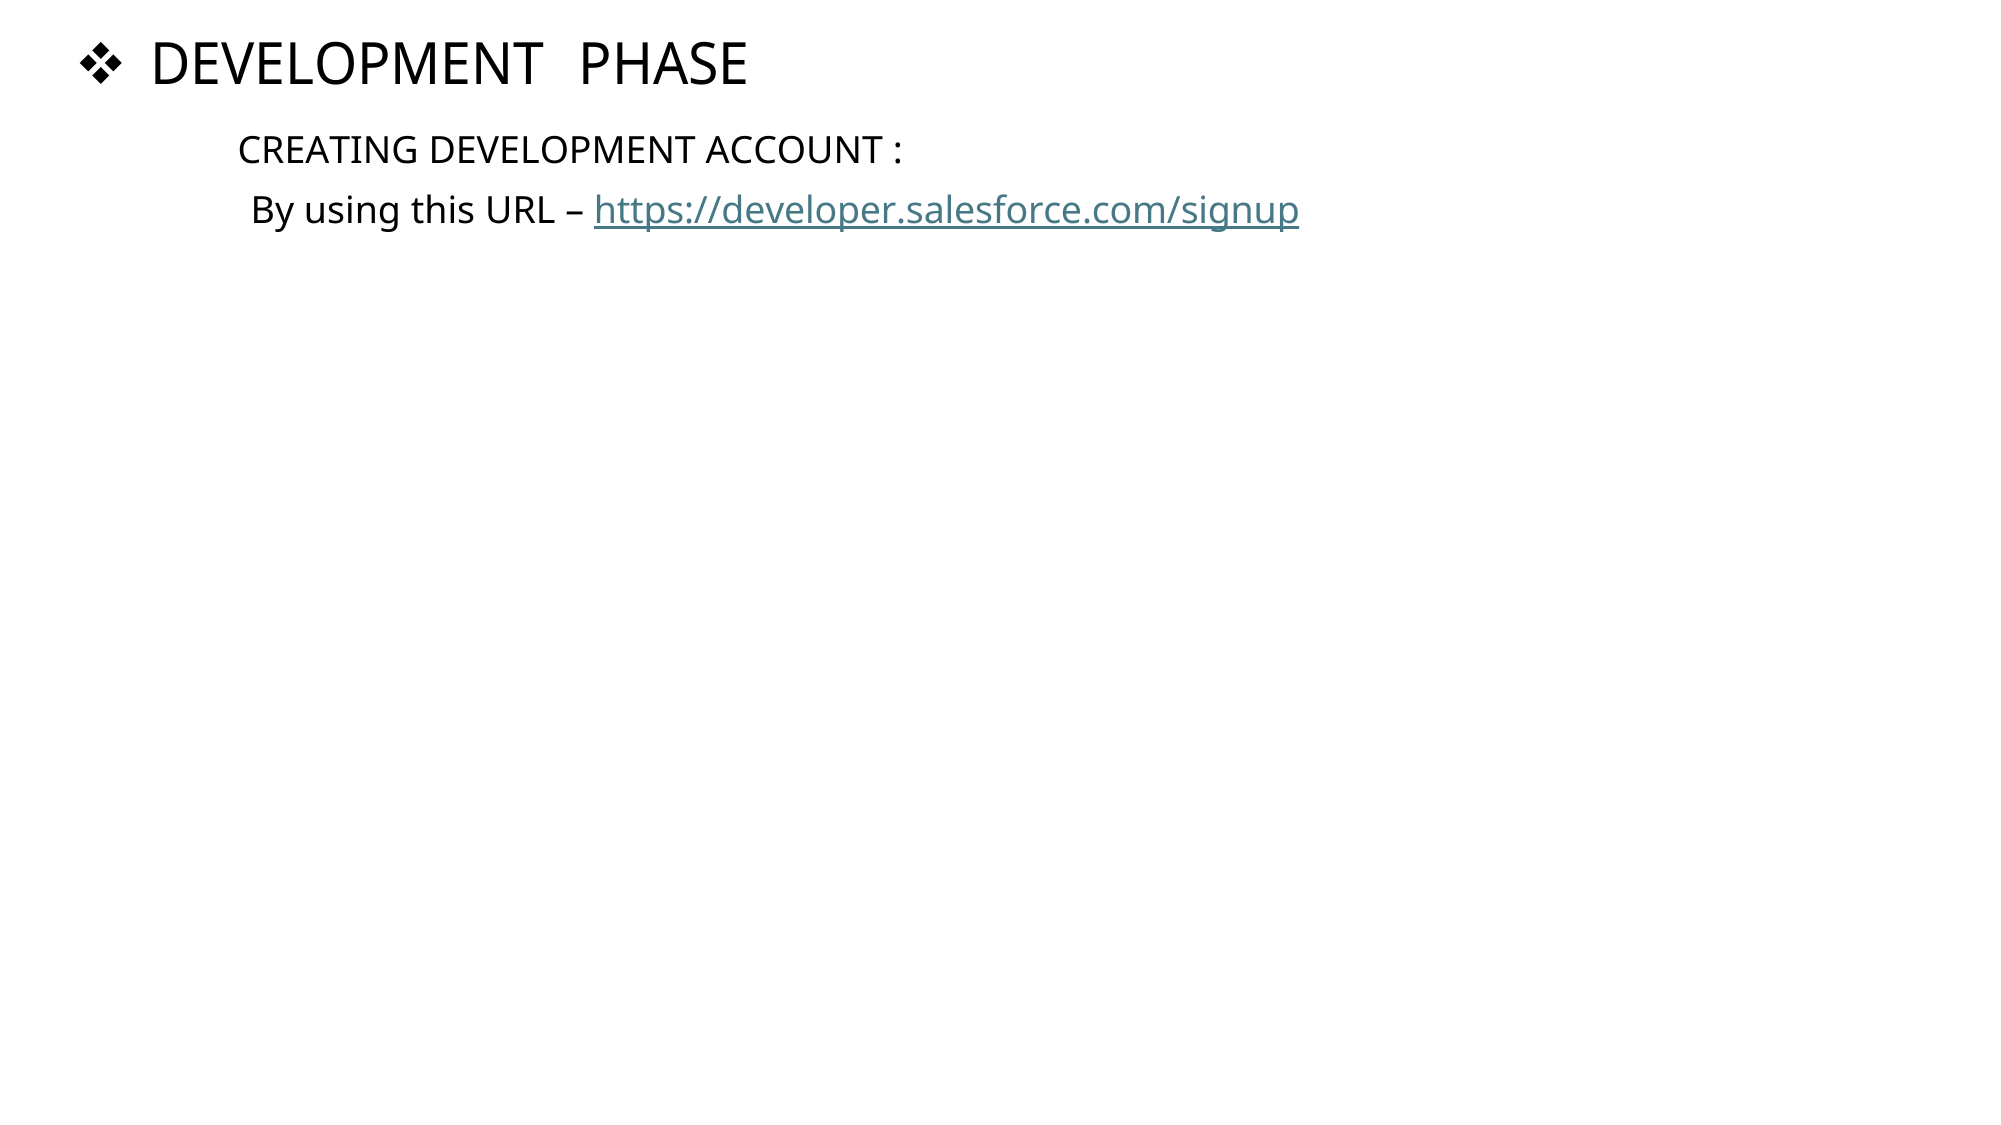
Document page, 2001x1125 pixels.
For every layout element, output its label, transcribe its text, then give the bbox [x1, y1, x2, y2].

text By using this URL – https://developer.salesforce.com/signup [250, 183, 1933, 234]
subtitle DEVELOPMENT PHASE [74, 22, 1933, 102]
text CREATING DEVELOPMENT ACCOUNT : [237, 124, 1933, 175]
